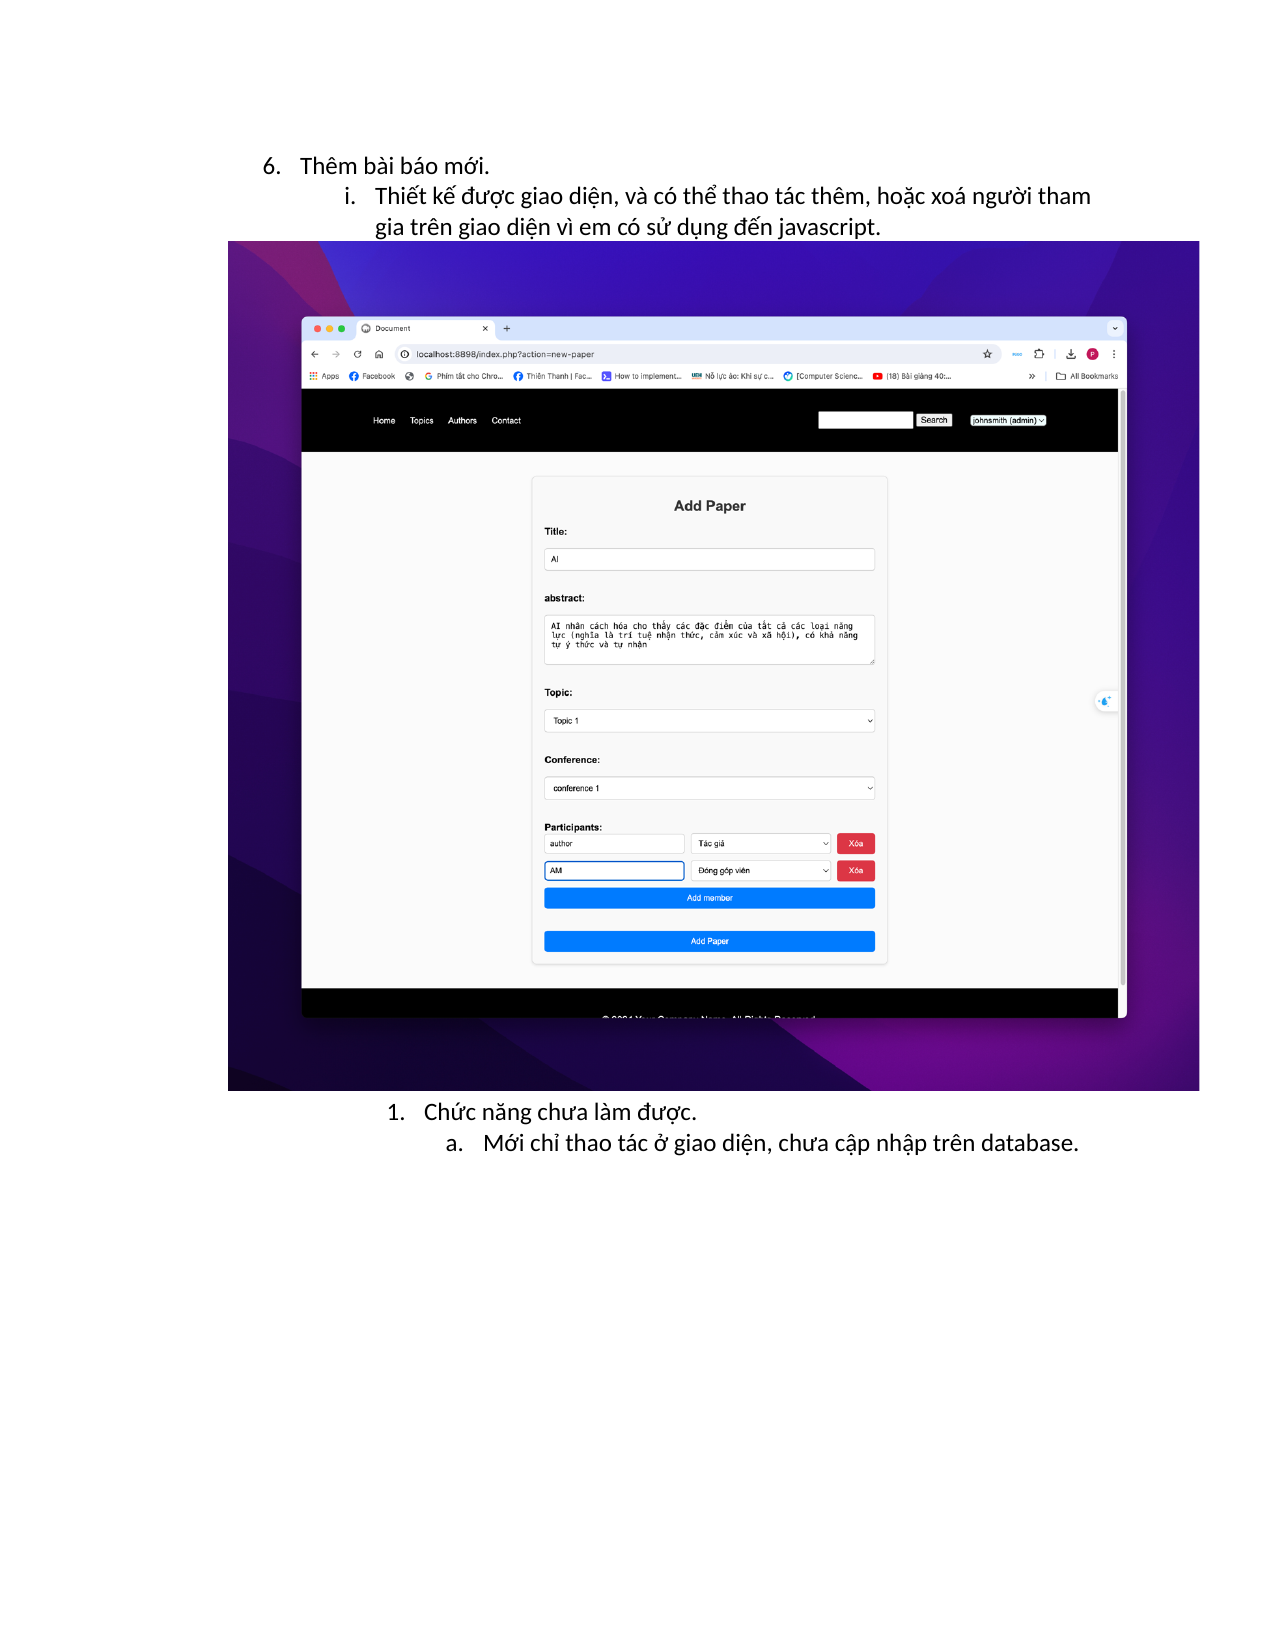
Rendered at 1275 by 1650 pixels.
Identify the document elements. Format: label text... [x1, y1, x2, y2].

list Mới chỉ thao tác ở giao diện, chưa cập nhập trên database. [445, 1127, 1125, 1157]
list Chức năng chưa làm được. [386, 1090, 1125, 1127]
list Thiết kế được giao diện, và có thể thao tác thêm, hoặc xoá người tham gia trên giao diện vì em có sử dụng đến javascript. [356, 181, 1125, 241]
picture [226, 241, 1198, 1090]
list Thêm bài báo mới. [262, 150, 1125, 181]
